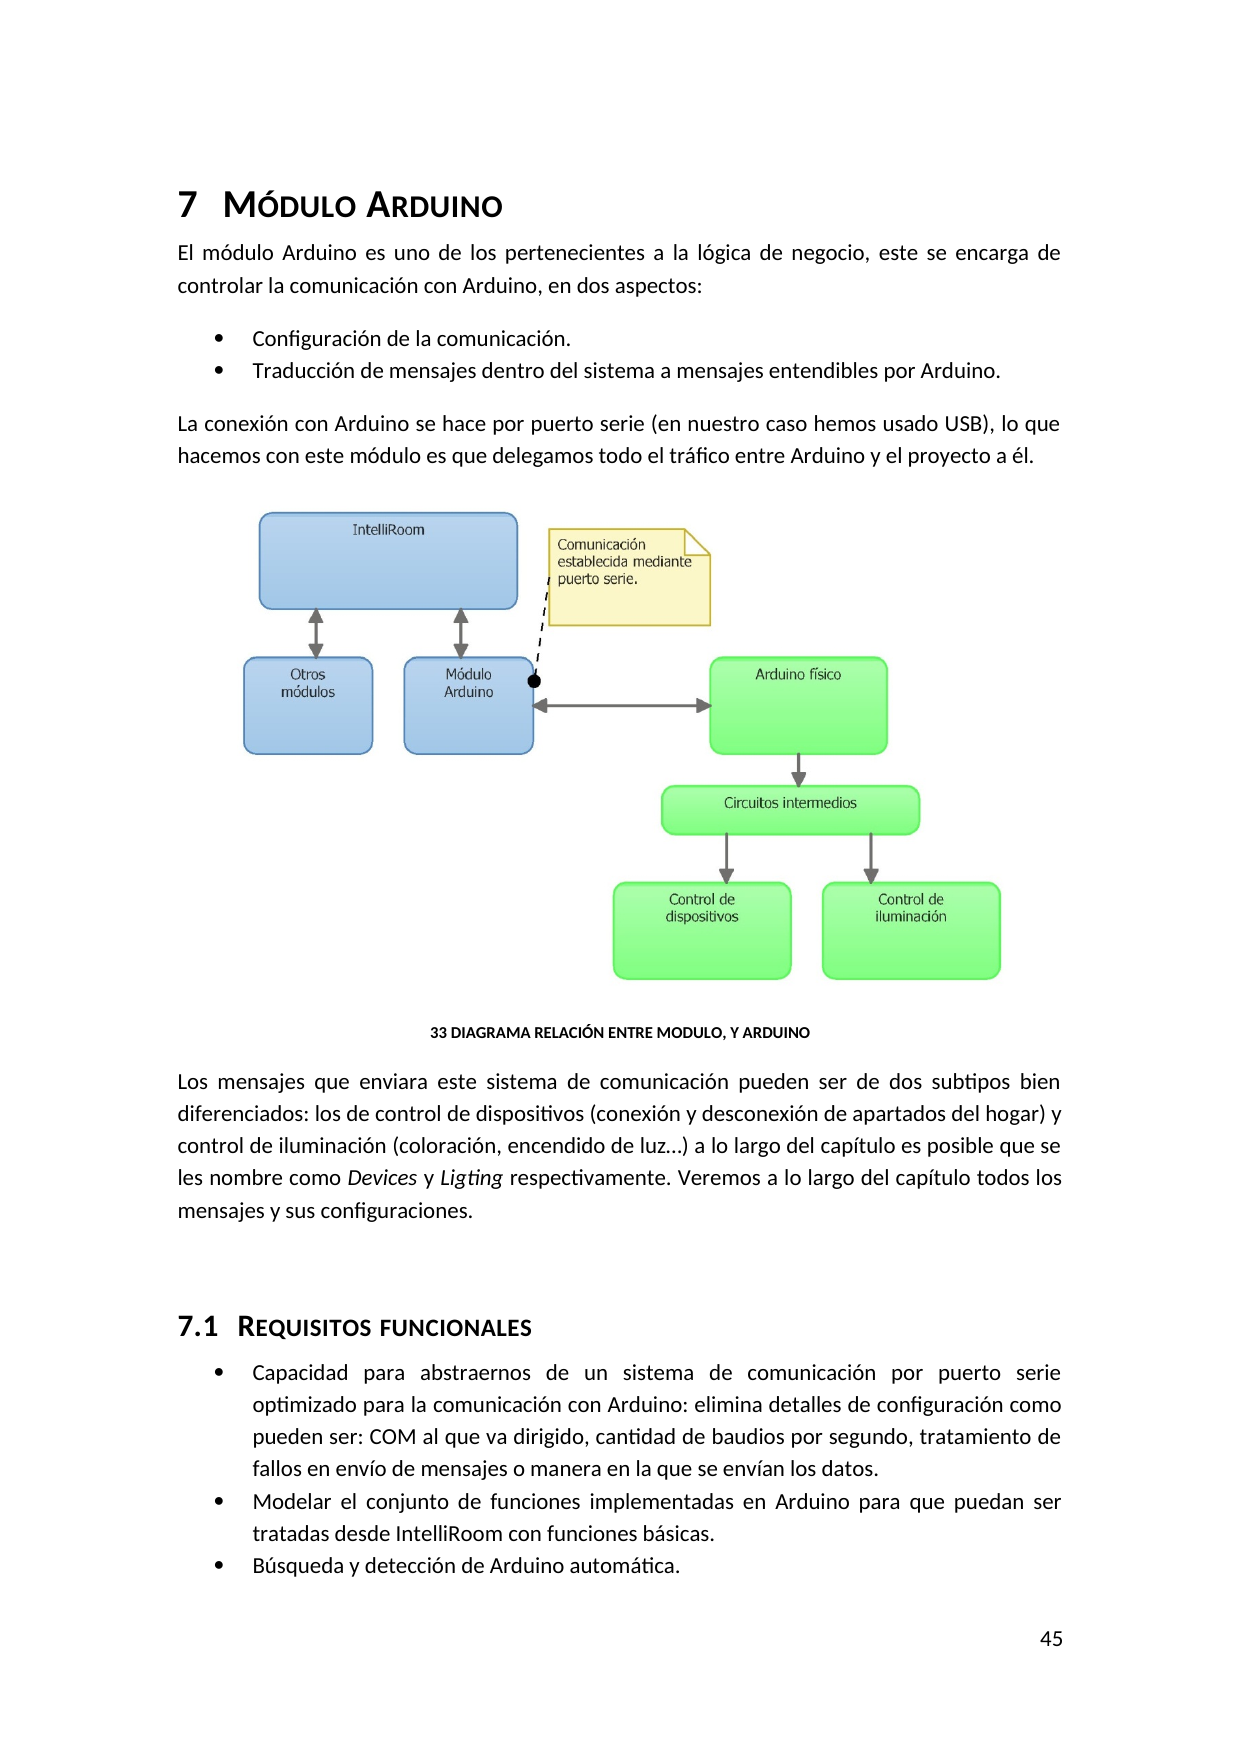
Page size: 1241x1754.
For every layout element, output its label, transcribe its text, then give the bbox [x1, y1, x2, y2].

text La conexión con Arduino se hace por puerto serie (en nuestro caso hemos usado USB), lo que hacemos con este módulo es que delegamos todo el tráfico entre Arduino y el proyecto a él. [177, 409, 1063, 469]
list Configuración de la comunicación. [215, 324, 1063, 352]
subtitle Módulo Arduino [177, 179, 1063, 227]
list Traducción de mensajes dentro del sistema a mensajes entendibles por Arduino. [215, 356, 1063, 384]
list Modelar el conjunto de funciones implementadas en Arduino para que puedan ser tratadas desde IntelliRoom con funciones básicas. [215, 1487, 1063, 1547]
subtitle Requisitos funcionales [177, 1306, 1063, 1344]
list Capacidad para abstraernos de un sistema de comunicación por puerto serie optimizado para la comunicación con Arduino: elimina detalles de configuración como pueden ser: COM al que va dirigido, cantidad de baudios por segundo, tratamiento de fallos en envío de mensajes o manera en la que se envían los datos. [215, 1358, 1063, 1483]
picture [226, 494, 1014, 998]
text 33 Diagrama relación entre modulo, y arduino [177, 1023, 1063, 1043]
list Búsqueda y detección de Arduino automática. [215, 1551, 1063, 1579]
text Los mensajes que enviara este sistema de comunicación pueden ser de dos subtipos bien diferenciados: los de control de dispositivos (conexión y desconexión de apartados del hogar) y control de iluminación (coloración, encendido de luz…) a lo largo del capítulo es posible que se les nombre como Devices y Ligting respectivamente. Veremos a lo largo del capítulo todos los mensajes y sus configuraciones. [177, 1067, 1063, 1224]
text El módulo Arduino es uno de los pertenecientes a la lógica de negocio, este se encarga de controlar la comunicación con Arduino, en dos aspectos: [177, 238, 1063, 299]
